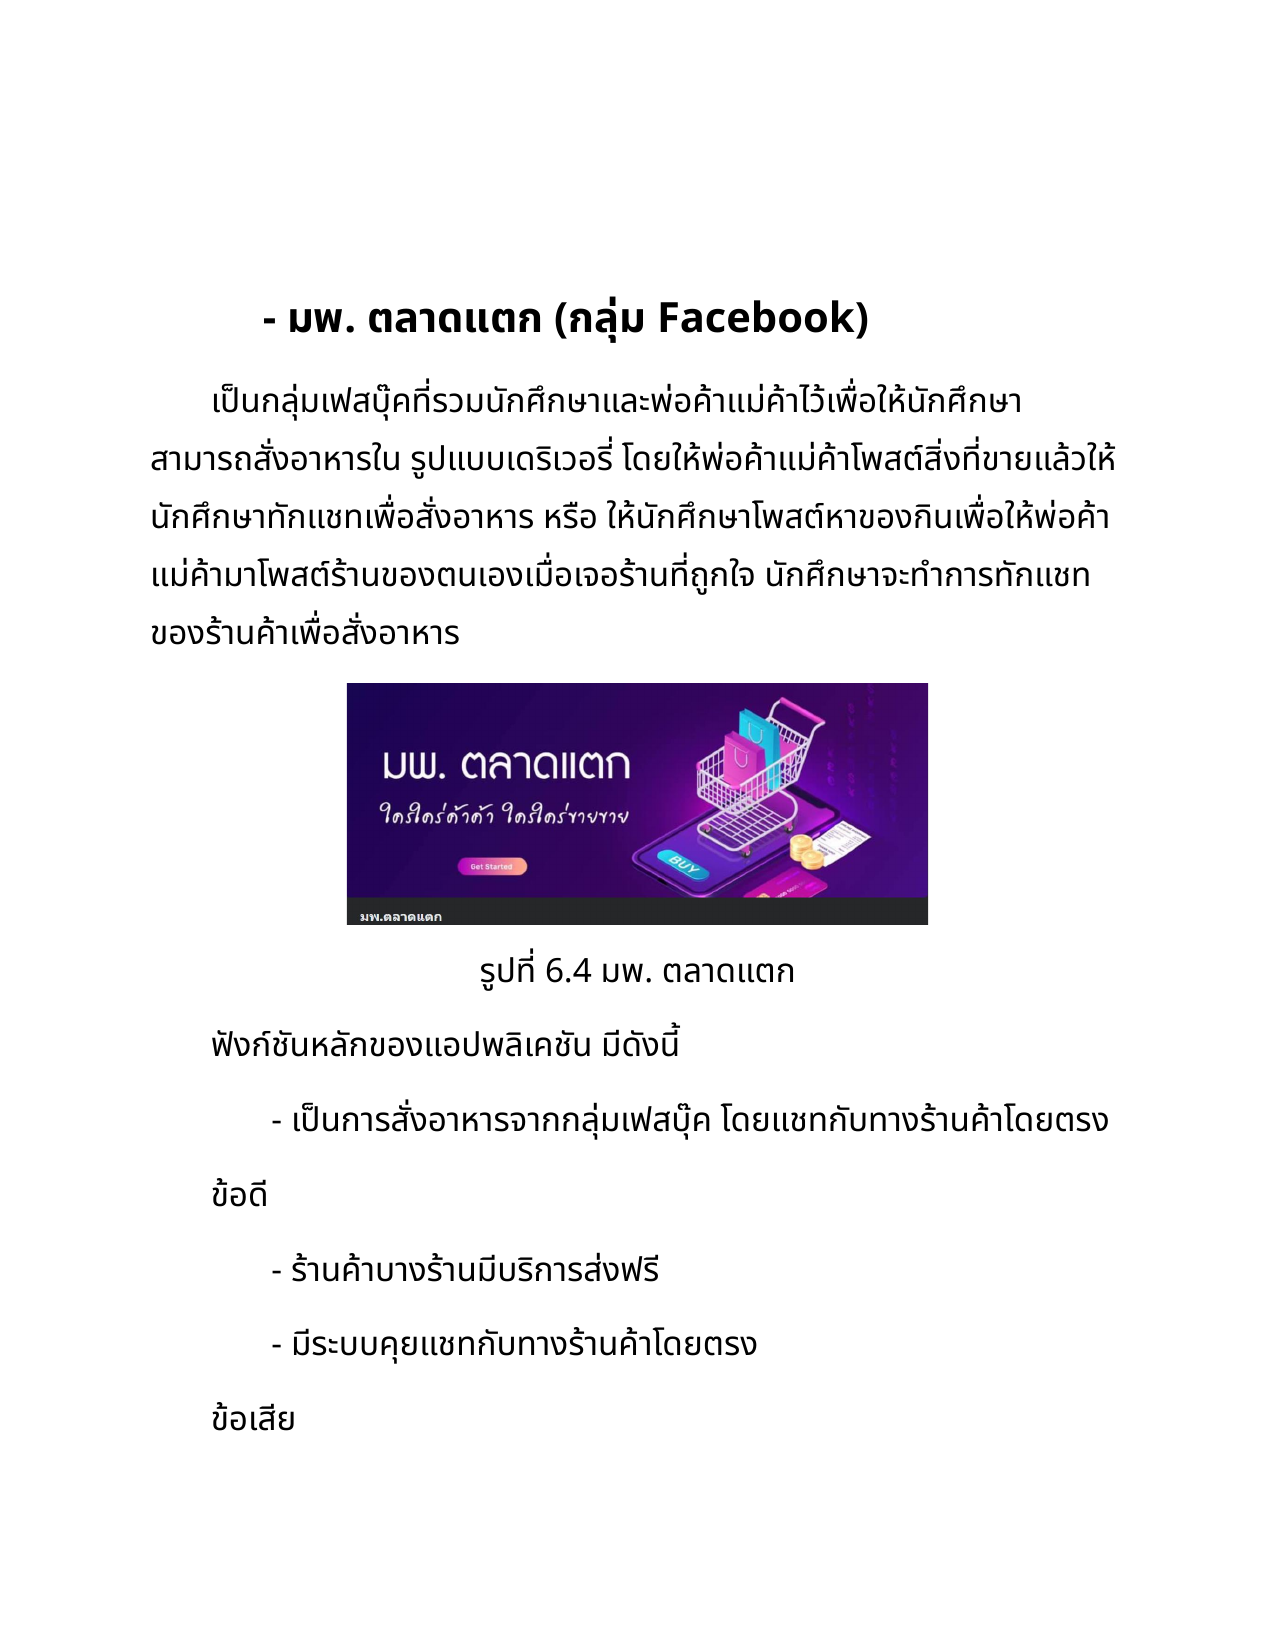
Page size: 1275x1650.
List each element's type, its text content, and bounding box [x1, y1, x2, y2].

text ฟังก์ชันหลักของแอปพลิเคชัน มีดังนี้ [150, 1021, 1125, 1072]
text - มพ. ตลาดแตก (กลุ่ม Facebook) [150, 288, 1125, 351]
picture [346, 683, 929, 925]
text - มีระบบคุยแชทกับทางร้านค้าโดยตรง [150, 1320, 1125, 1371]
text ข้อเสีย [150, 1395, 1125, 1445]
text เป็นกลุ่มเฟสบุ๊คที่รวมนักศึกษาและพ่อค้าแม่ค้าไว้เพื่อให้นักศึกษาสามารถสั่งอาหารใน รูปแบบเดริเวอรี่ โดยให้พ่อค้าแม่ค้าโพสต์สิ่งที่ขายแล้วให้นักศึกษาทักแชทเพื่อสั่งอาหาร หรือ ให้นักศึกษาโพสต์หาของกินเพื่อให้พ่อค้าแม่ค้ามาโพสต์ร้านของตนเองเมื่อเจอร้านที่ถูกใจ นักศึกษาจะทําการทักแชทของร้านค้าเพื่อสั่งอาหาร [150, 377, 1125, 659]
text - เป็นการสั่งอาหารจากกลุ่มเฟสบุ๊ค โดยแชทกับทางร้านค้าโดยตรง [150, 1096, 1125, 1147]
text รูปที่ 6.4 มพ. ตลาดแตก [150, 947, 1125, 997]
text ข้อดี [150, 1171, 1125, 1221]
text - ร้านค้าบางร้านมีบริการส่งฟรี [150, 1245, 1125, 1296]
